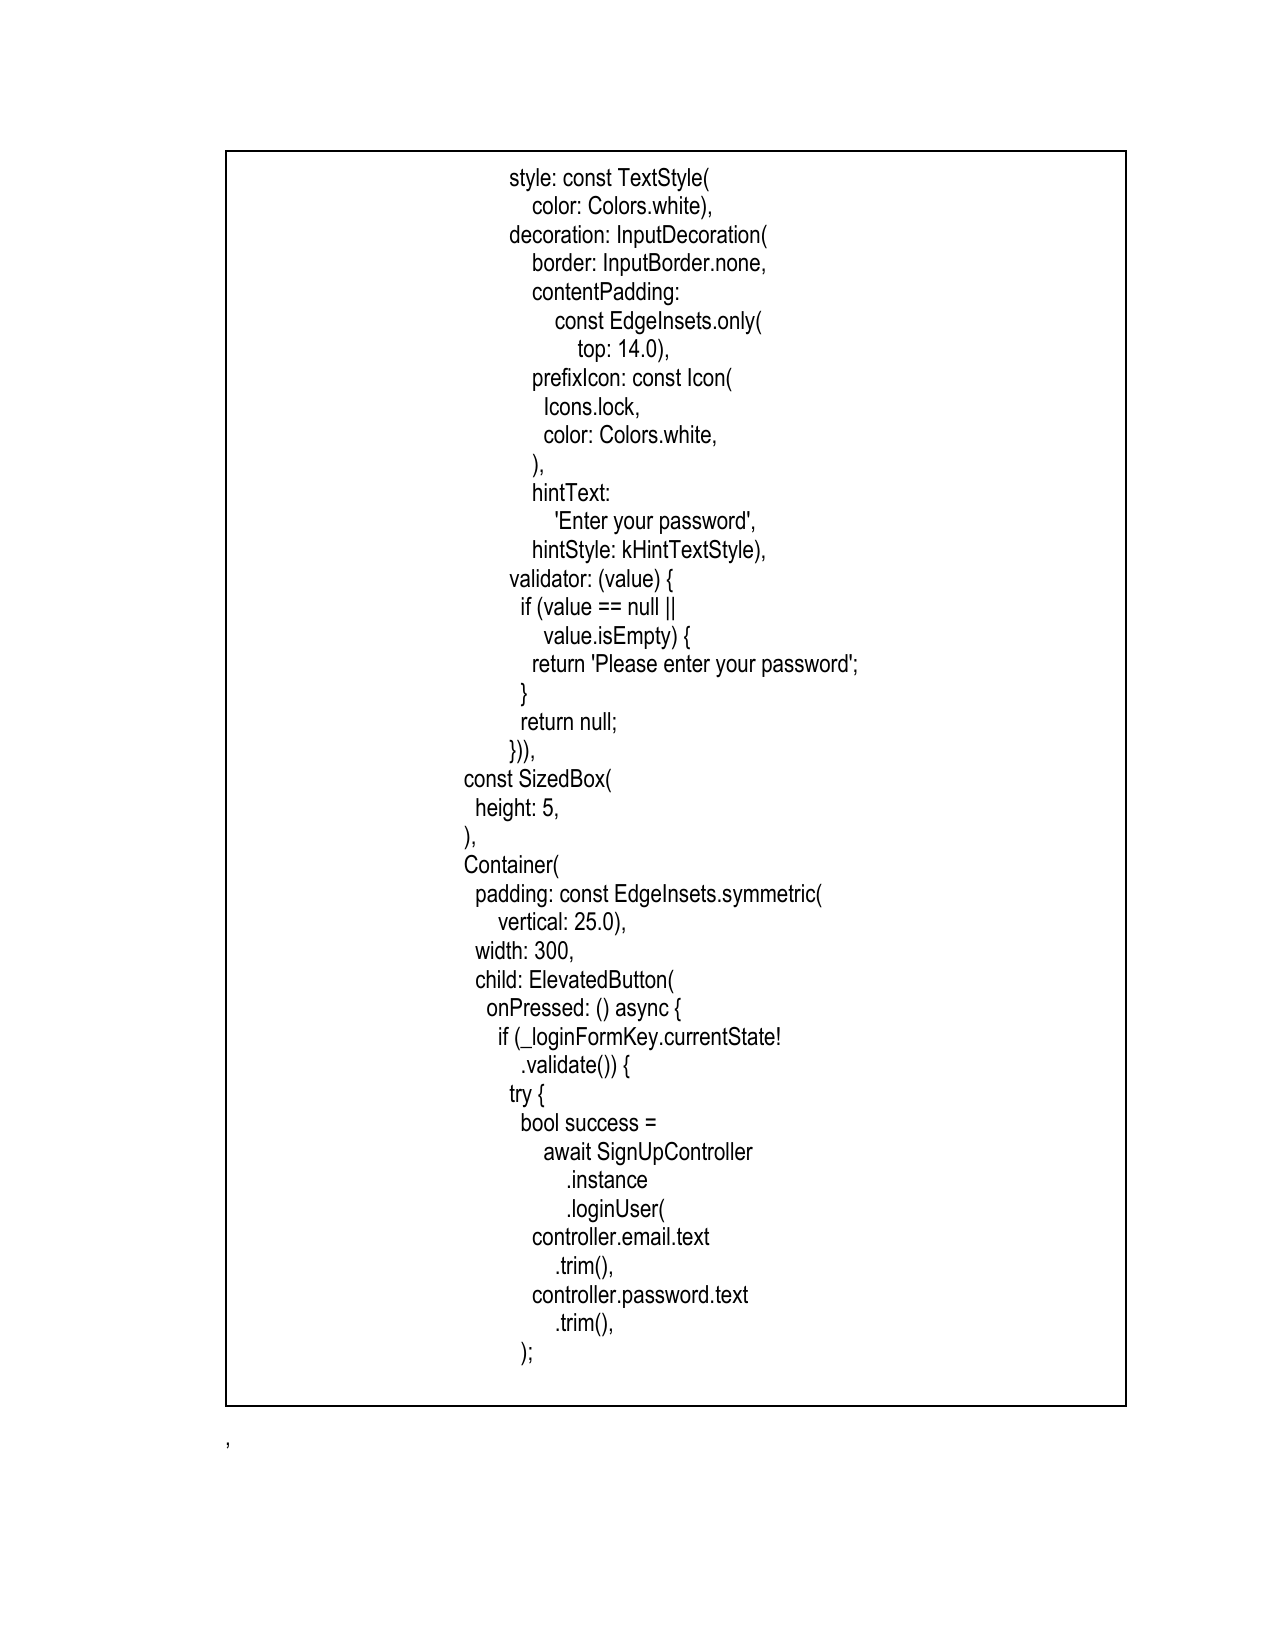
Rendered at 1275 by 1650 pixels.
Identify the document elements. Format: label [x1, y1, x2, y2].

table_header [227, 152, 1125, 1405]
